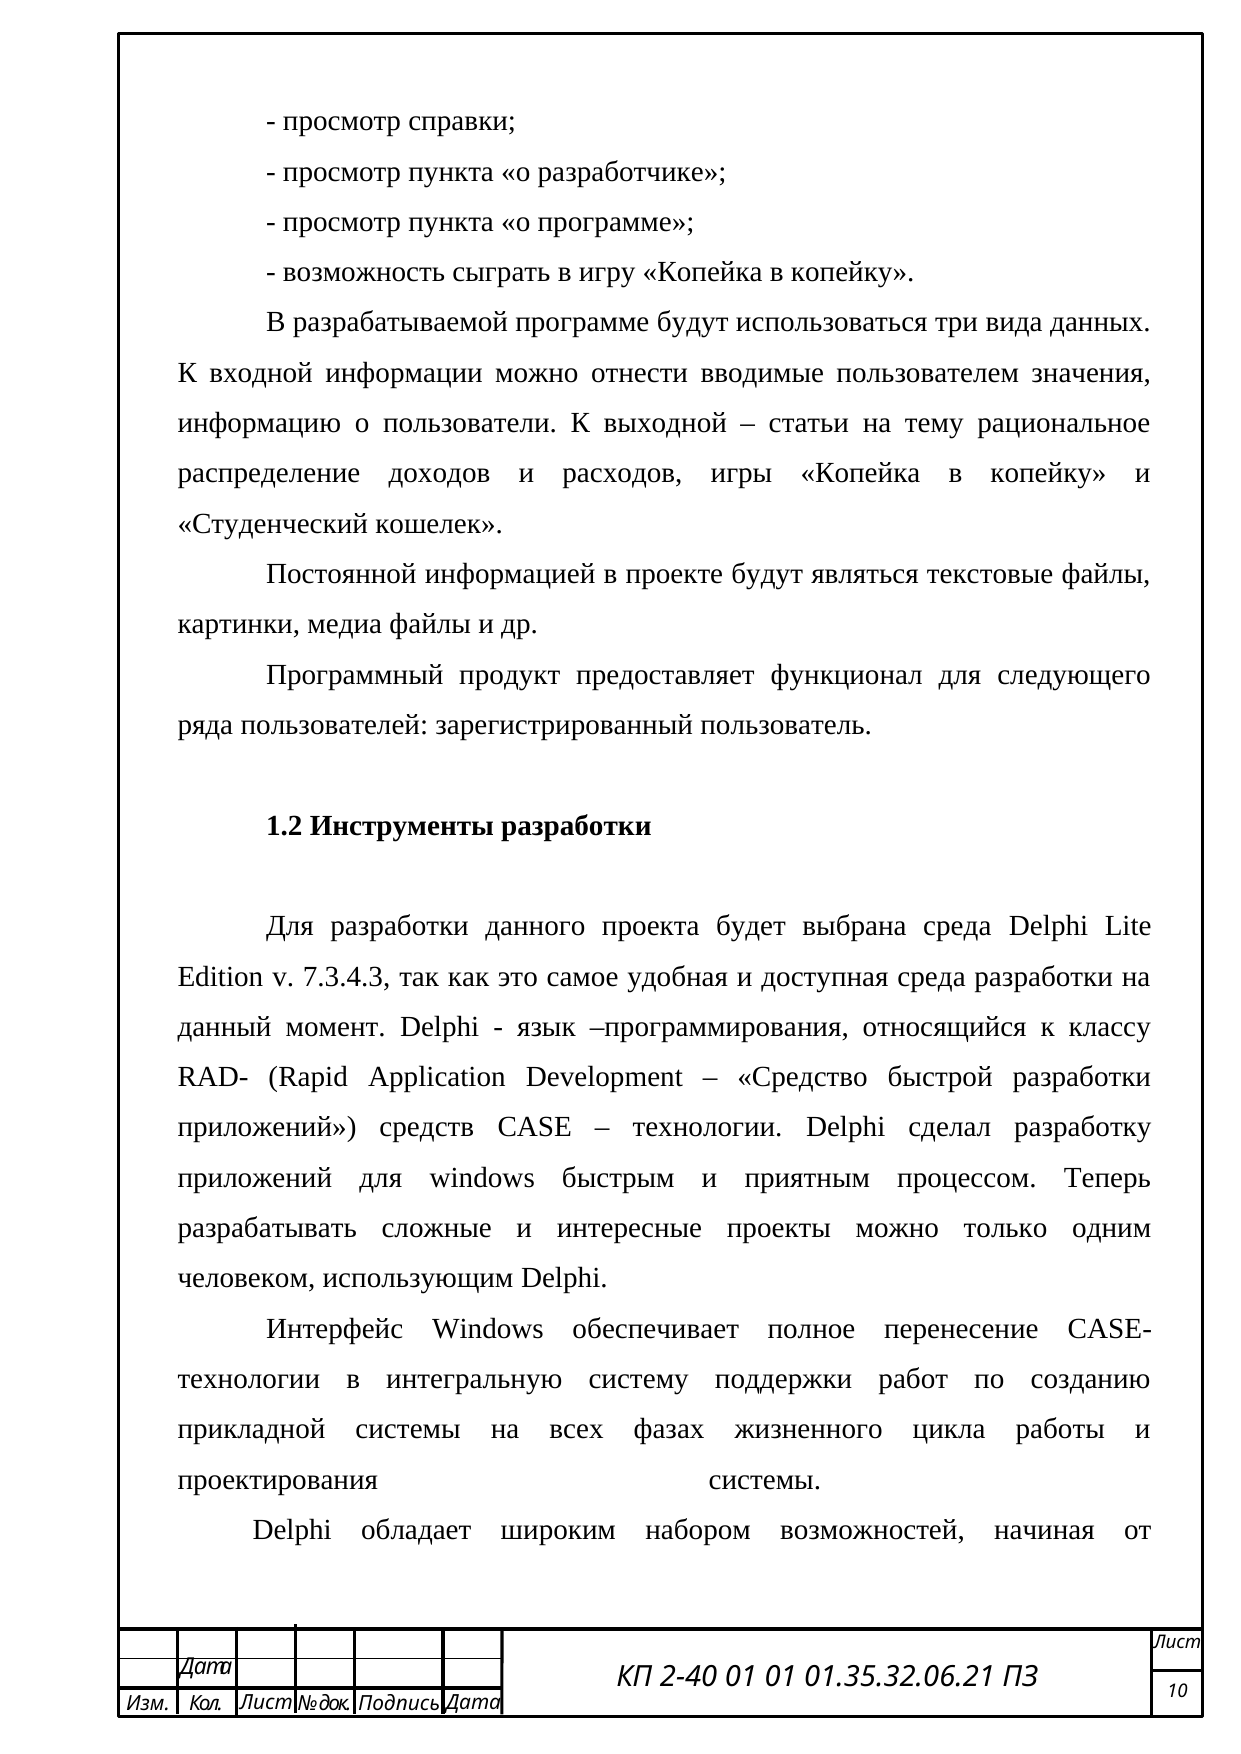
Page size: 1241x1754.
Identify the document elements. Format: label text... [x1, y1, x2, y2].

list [177, 1311, 1152, 1546]
list Программный продукт предоставляет функционал для следующего ряда пользователей: зарегистрированный пользователь. [177, 657, 1152, 741]
list Постоянной информацией в проекте будут являться текстовые файлы, картинки, медиа файлы и др. [177, 556, 1152, 640]
list - возможность сыграть в игру «Копейка в копейку». [177, 254, 1152, 288]
list - просмотр справки; [177, 103, 1152, 137]
list Для разработки данного проекта будет выбрана среда Delphi Lite Edition v. 7.3.4.3, так как это самое удобная и доступная среда разработки на данный момент. Delphi - язык –программирования, относящийся к классу RAD- (Rapid Application Development – «Средство быстрой разработки приложений») средств CASE – технологии. Delphi сделал разработку приложений для windows быстрым и приятным процессом. Теперь разрабатывать сложные и интересные проекты можно только одним человеком, использующим Delphi. [177, 908, 1152, 1294]
list 1.2 Инструменты разработки [266, 808, 1152, 841]
list В разрабатываемой программе будут использоваться три вида данных. К входной информации можно отнести вводимые пользователем значения, информацию о пользователи. К выходной – статьи на тему рациональное распределение доходов и расходов, игры «Копейка в копейку» и «Студенческий кошелек». [177, 304, 1152, 539]
list - просмотр пункта «о программе»; [177, 204, 1152, 237]
list - просмотр пункта «о разработчике»; [177, 154, 1152, 187]
